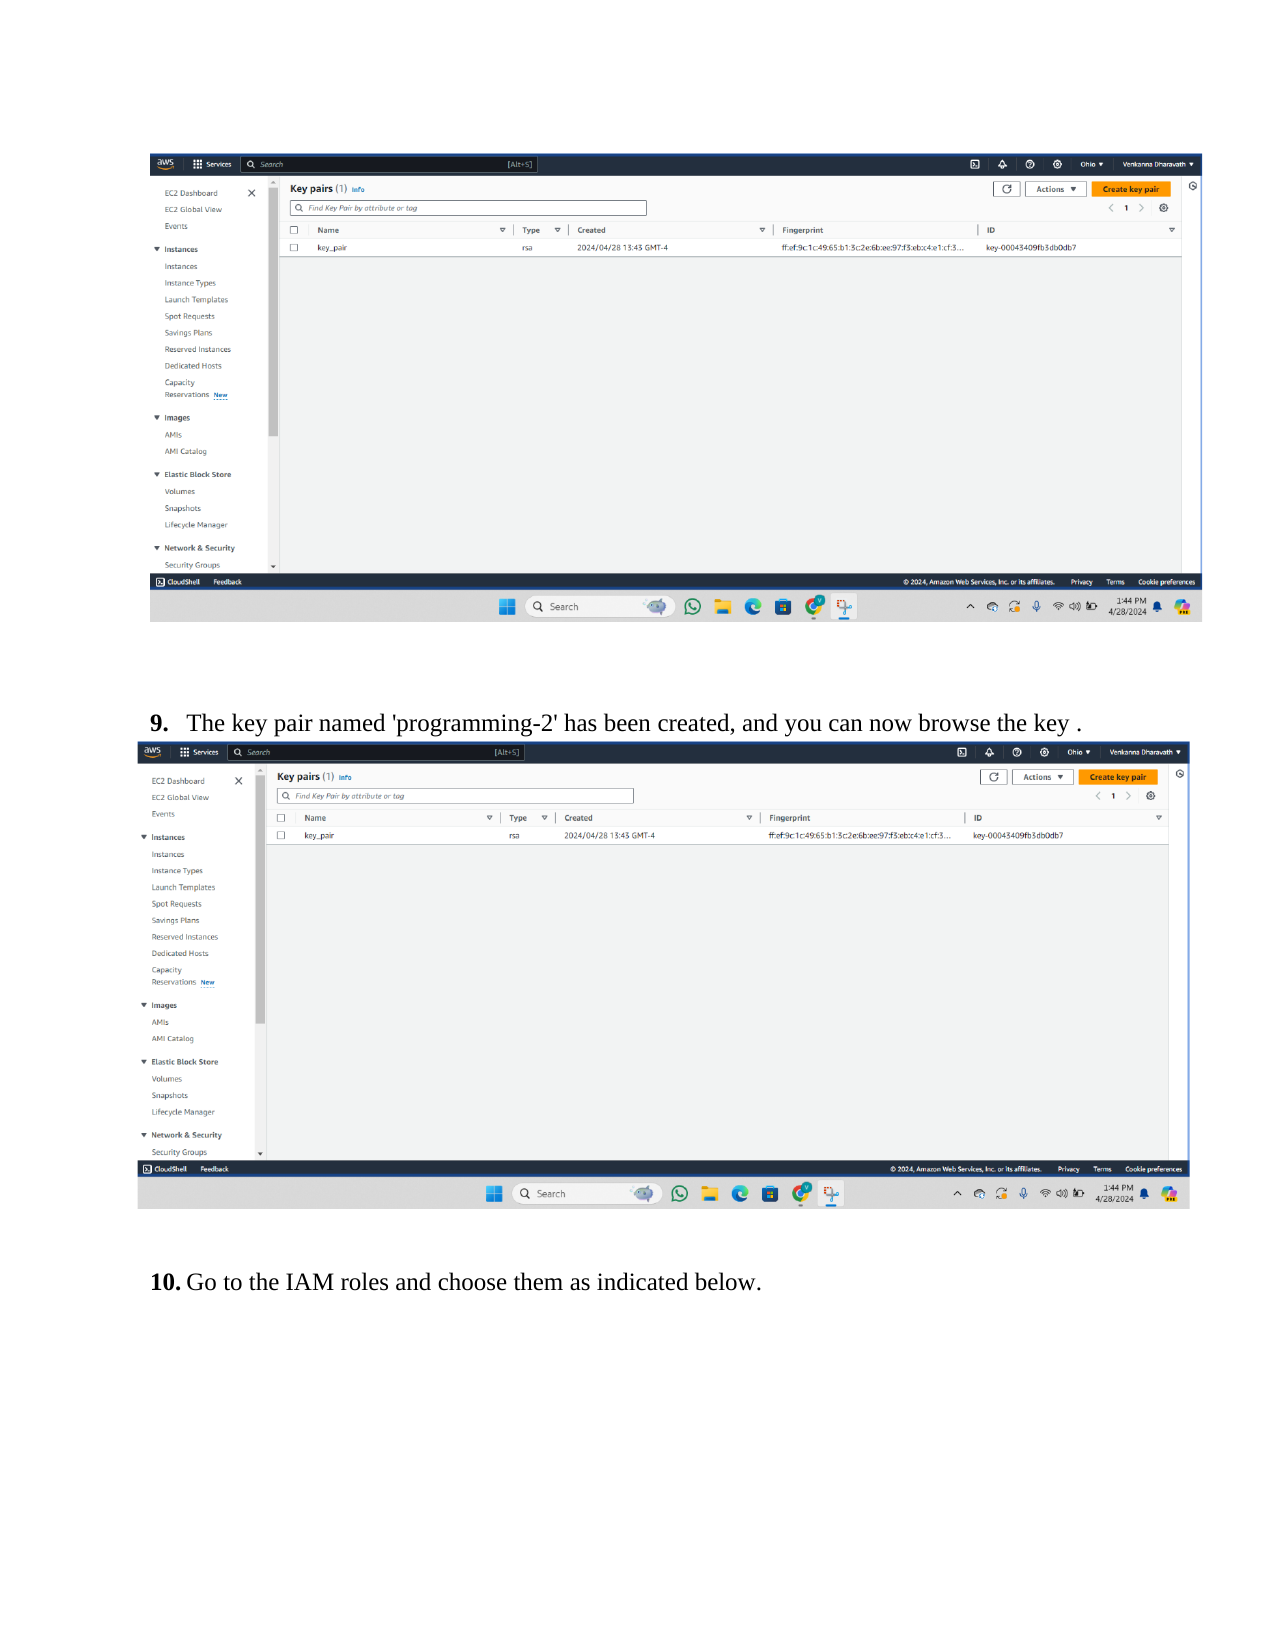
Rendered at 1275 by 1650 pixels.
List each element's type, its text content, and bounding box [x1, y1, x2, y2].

picture [150, 150, 1203, 622]
list Go to the IAM roles and choose them as indicated below. [150, 1267, 1189, 1296]
picture [137, 737, 1190, 1209]
list The key pair named 'programming-2' has been created, and you can now browse the key . [150, 708, 1189, 737]
